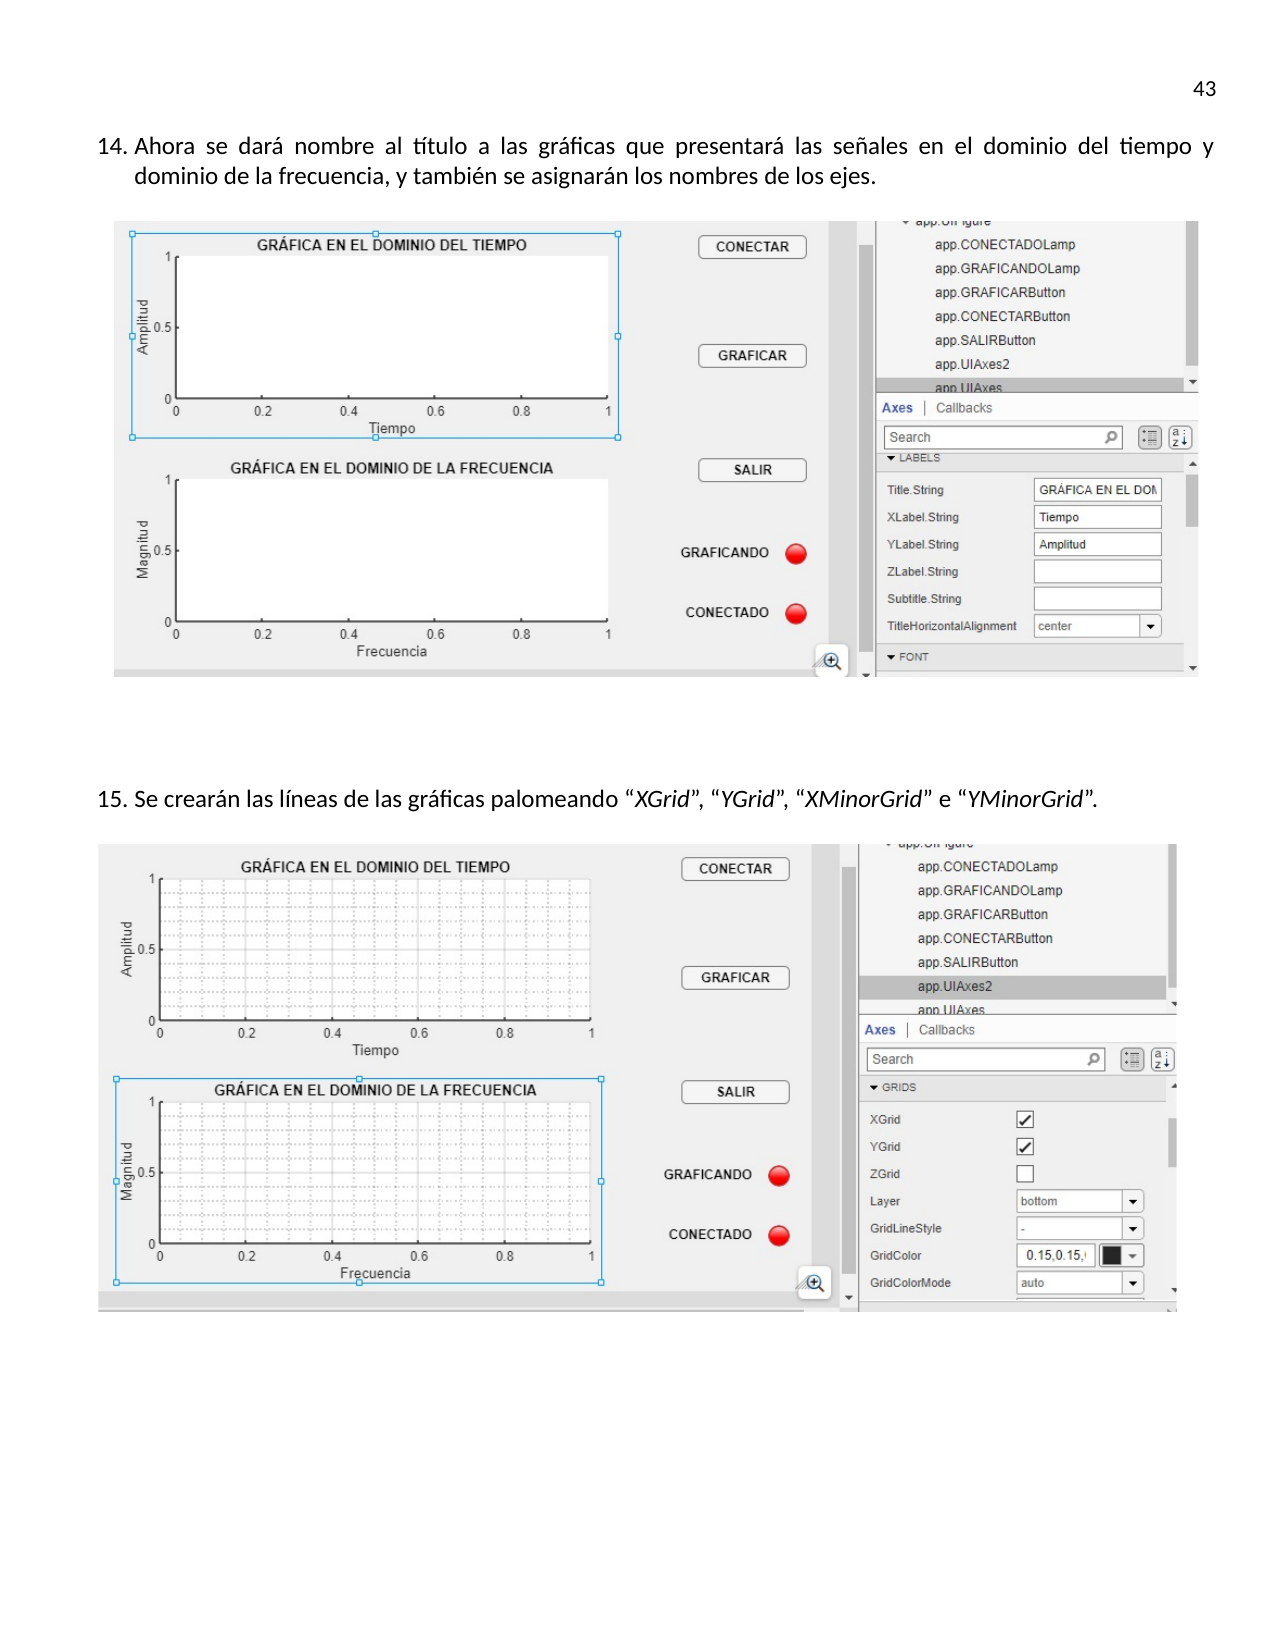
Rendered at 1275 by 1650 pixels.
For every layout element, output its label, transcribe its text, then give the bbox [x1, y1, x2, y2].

picture [114, 221, 1199, 677]
picture [98, 844, 1177, 1312]
list Ahora se dará nombre al título a las gráficas que presentará las señales en el dominio del tiempo y dominio de la frecuencia, y también se asignarán los nombres de los ejes. [97, 130, 1216, 191]
list Se crearán las líneas de las gráficas palomeando “XGrid”, “YGrid”, “XMinorGrid” e “YMinorGrid”. [97, 783, 1216, 813]
